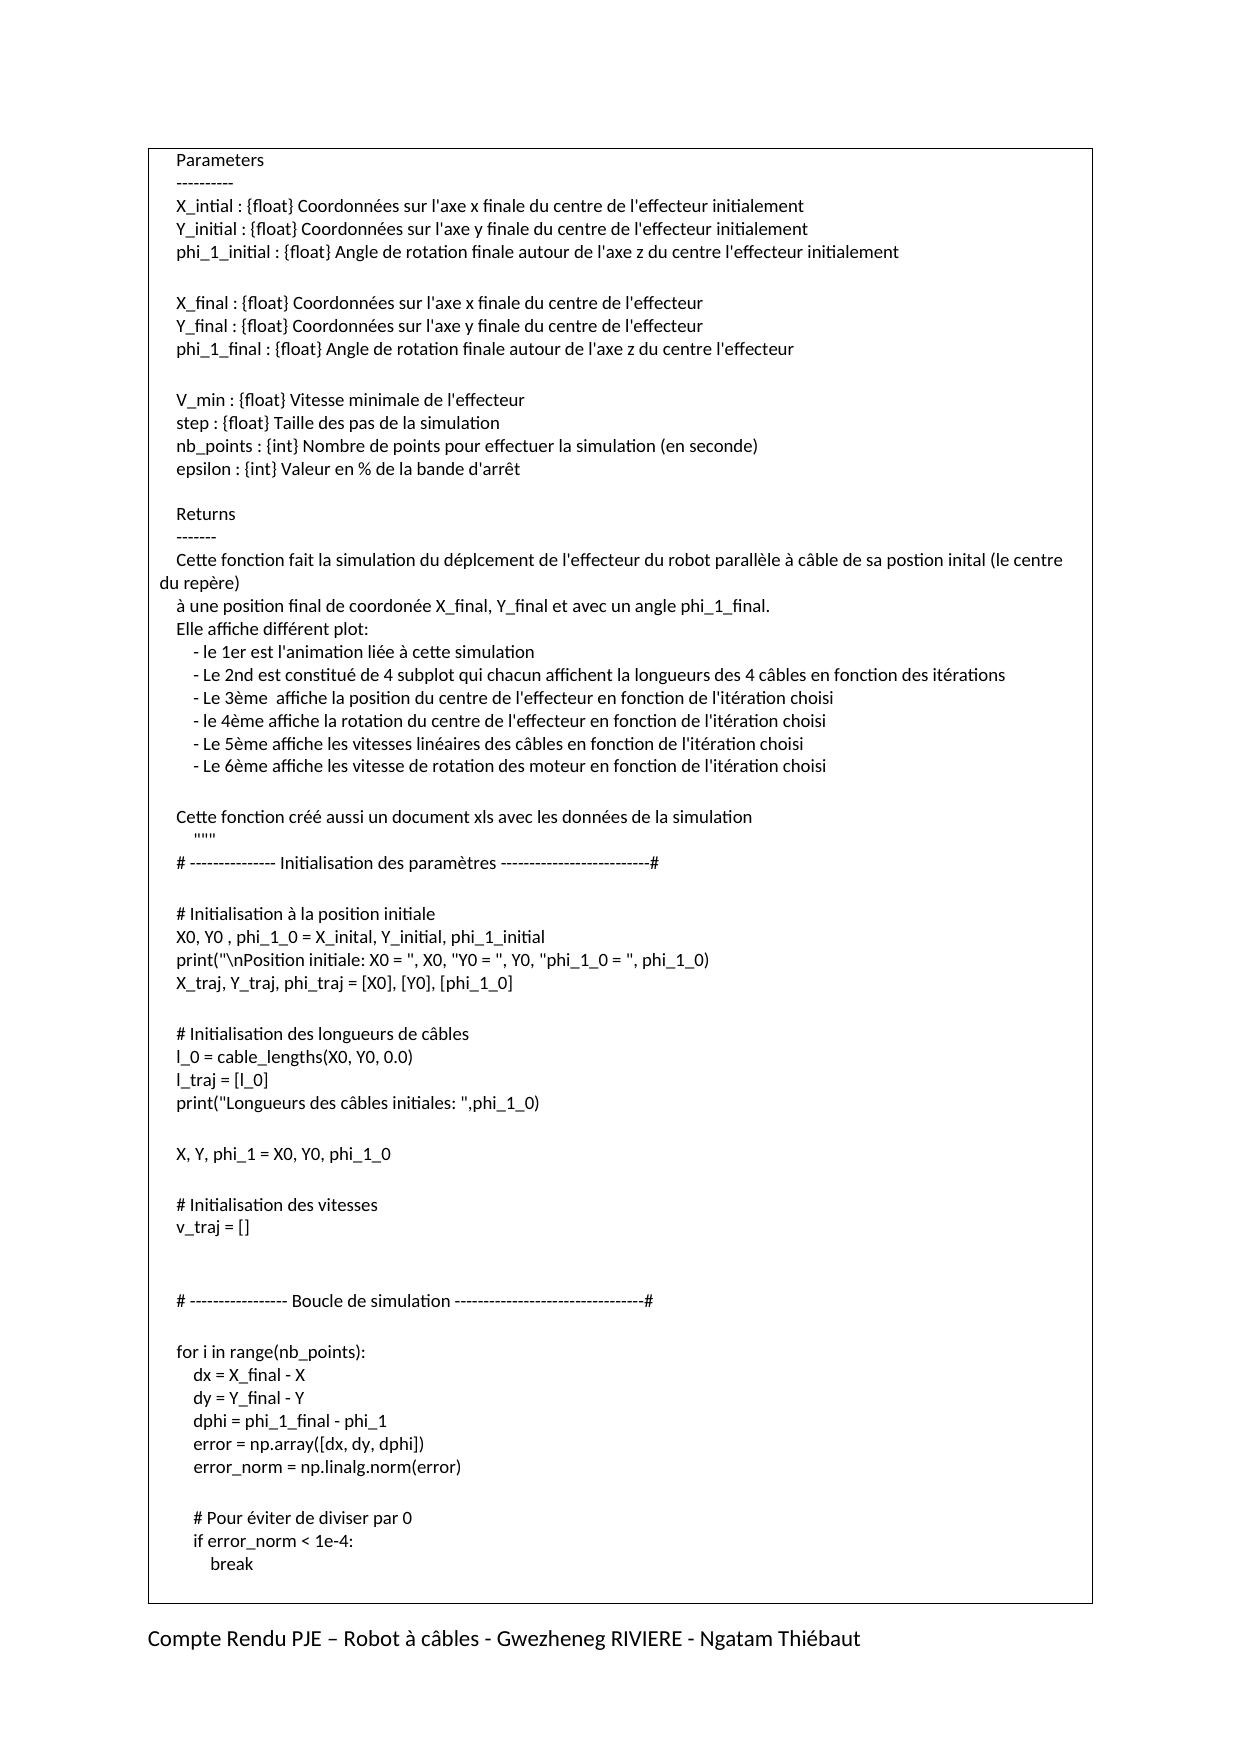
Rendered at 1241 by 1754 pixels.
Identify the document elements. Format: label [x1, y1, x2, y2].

table_header [149, 149, 1092, 1603]
